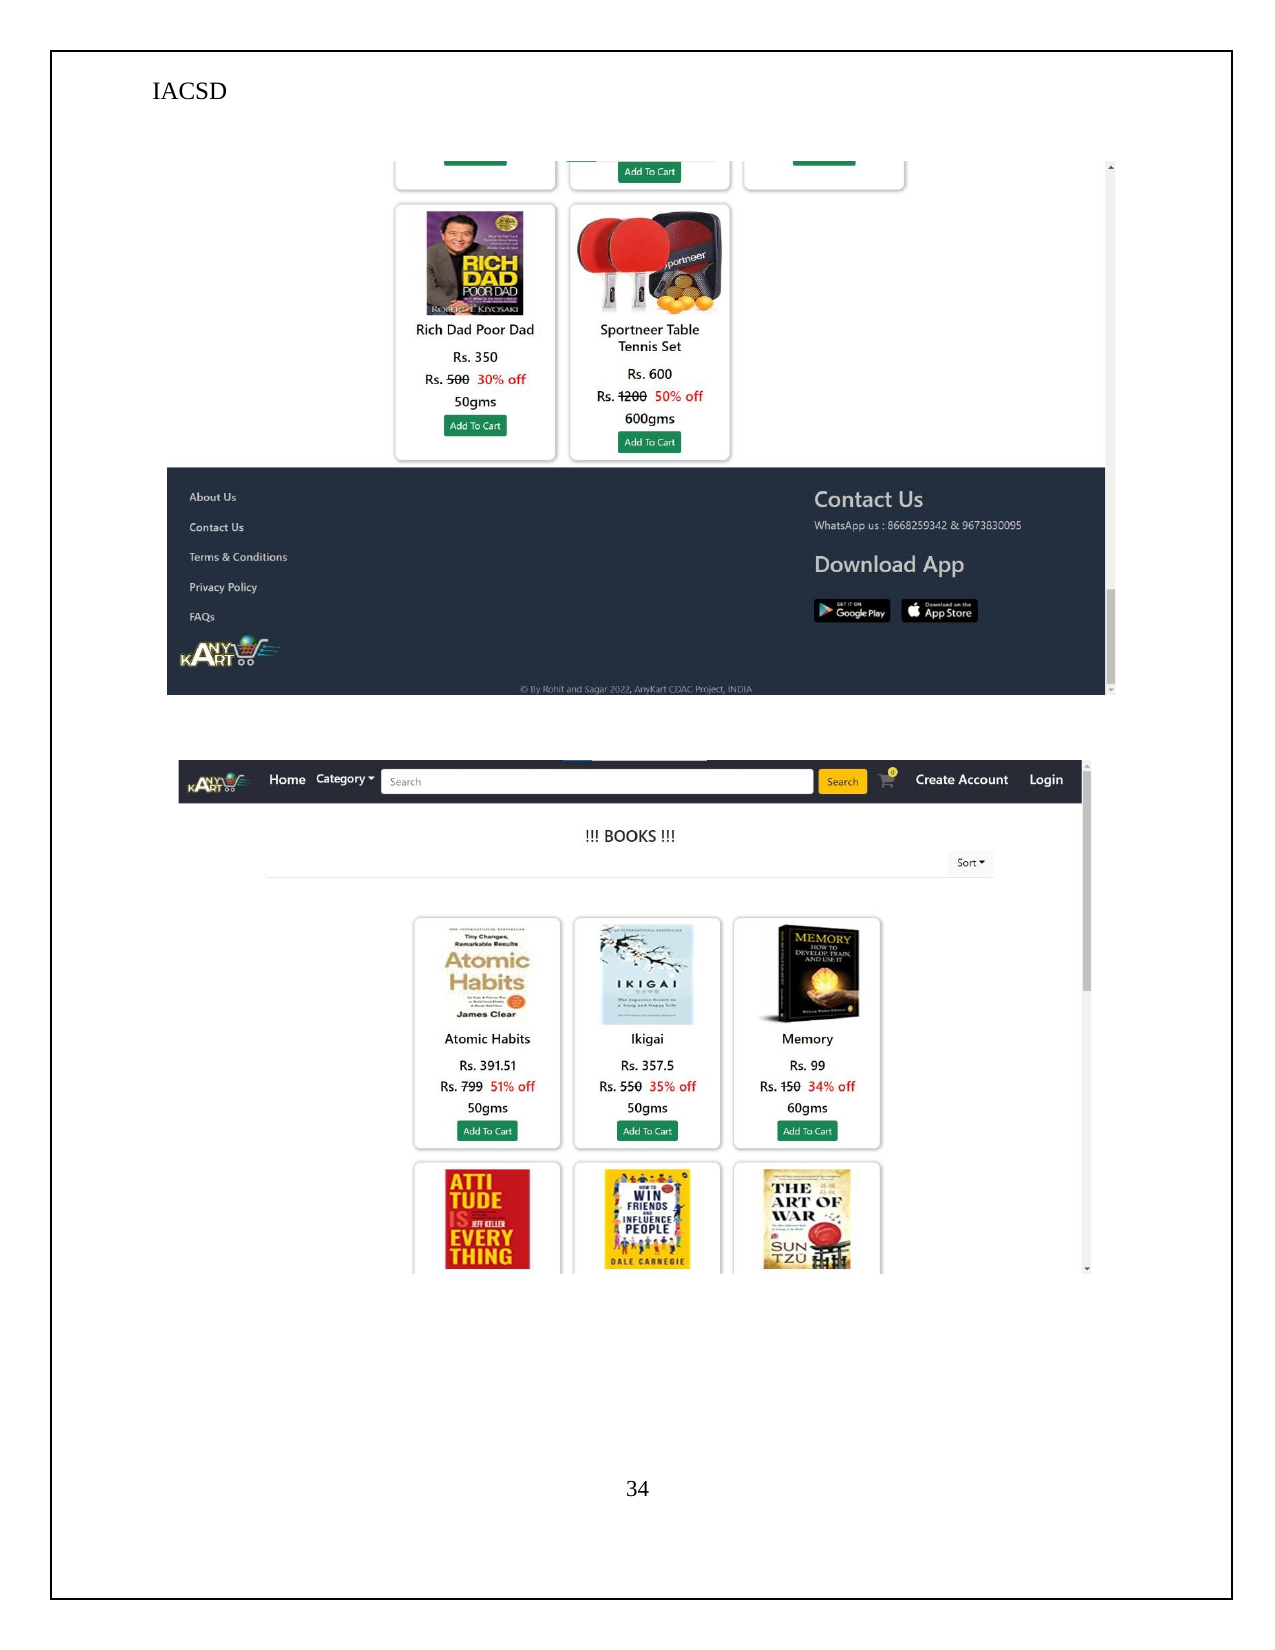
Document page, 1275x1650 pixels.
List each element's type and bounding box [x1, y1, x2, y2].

picture [178, 760, 1092, 1274]
picture [167, 161, 1116, 695]
